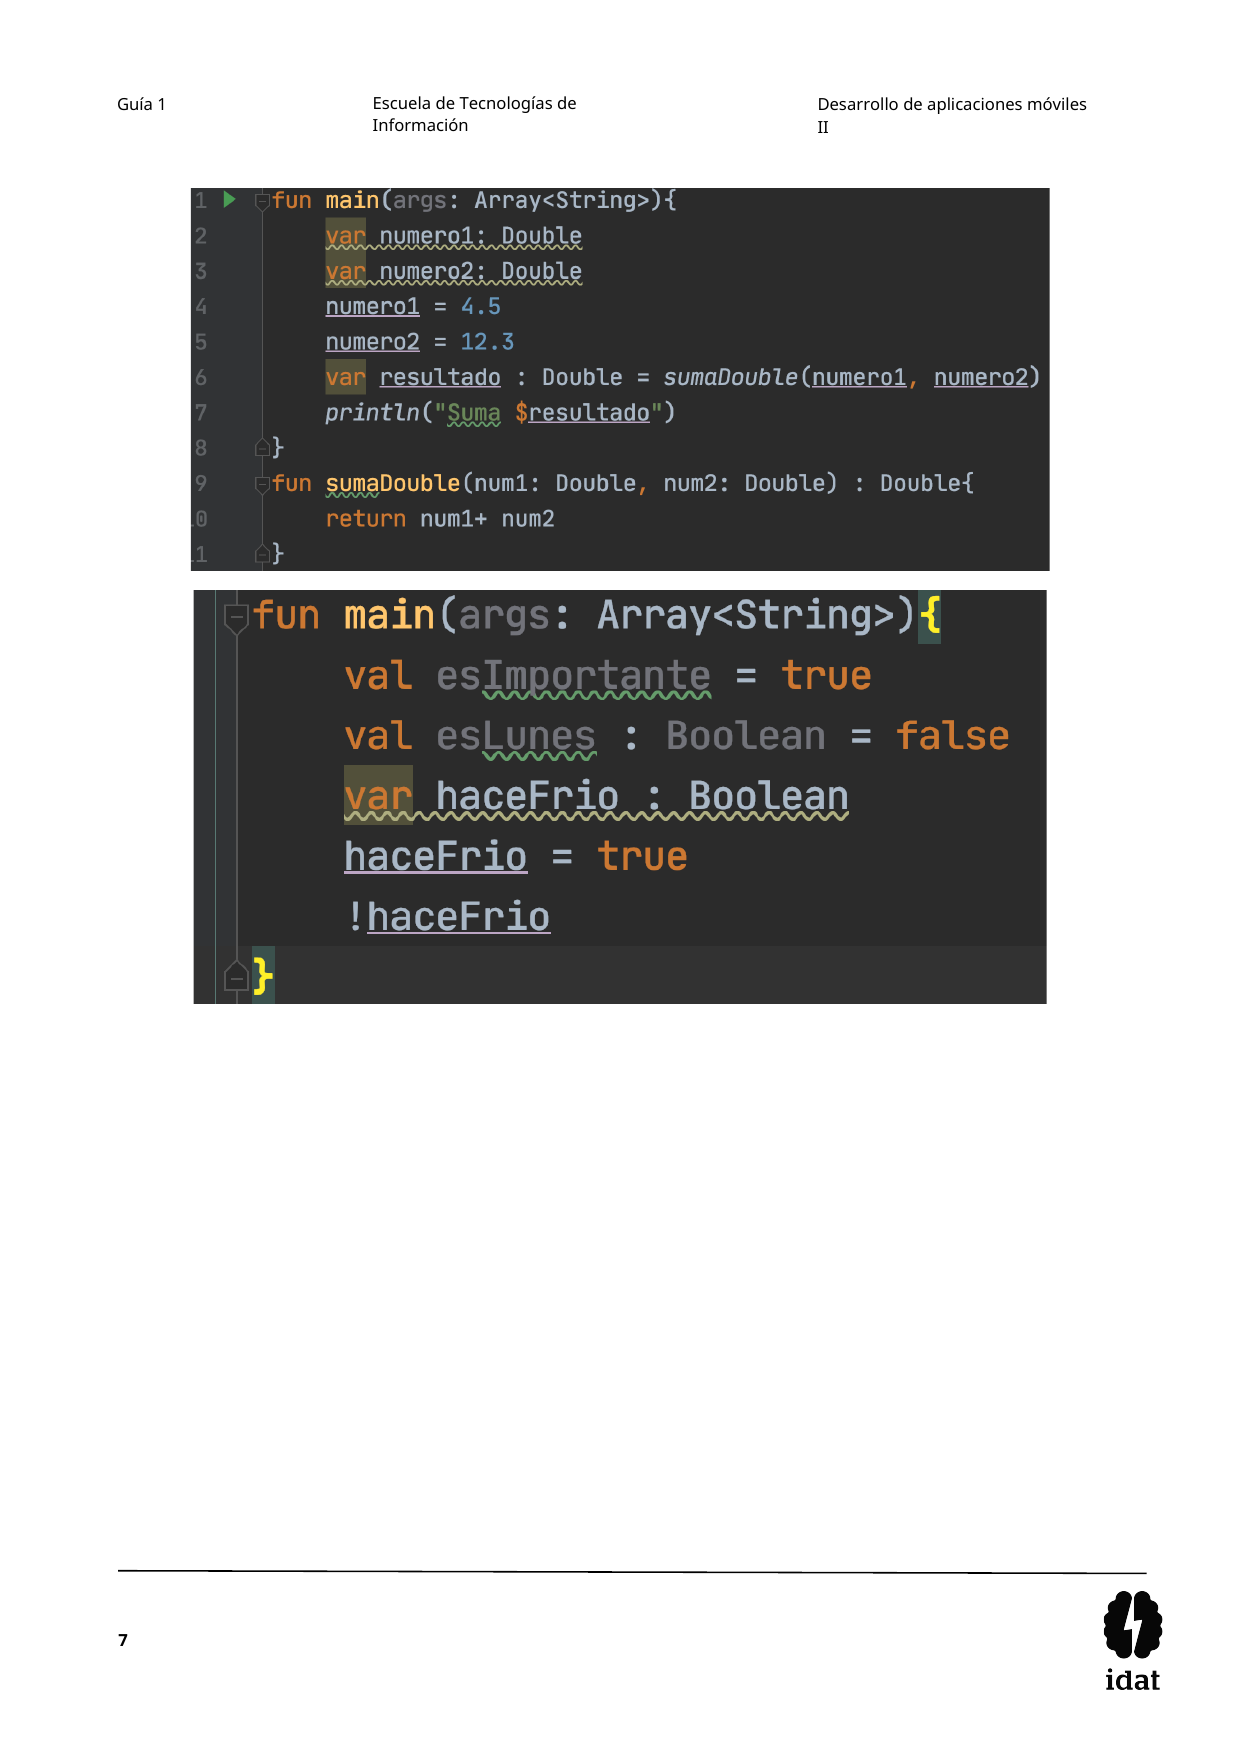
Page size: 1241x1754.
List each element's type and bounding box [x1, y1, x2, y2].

picture [193, 590, 1047, 1004]
picture [190, 188, 1050, 571]
picture [1103, 1591, 1163, 1690]
